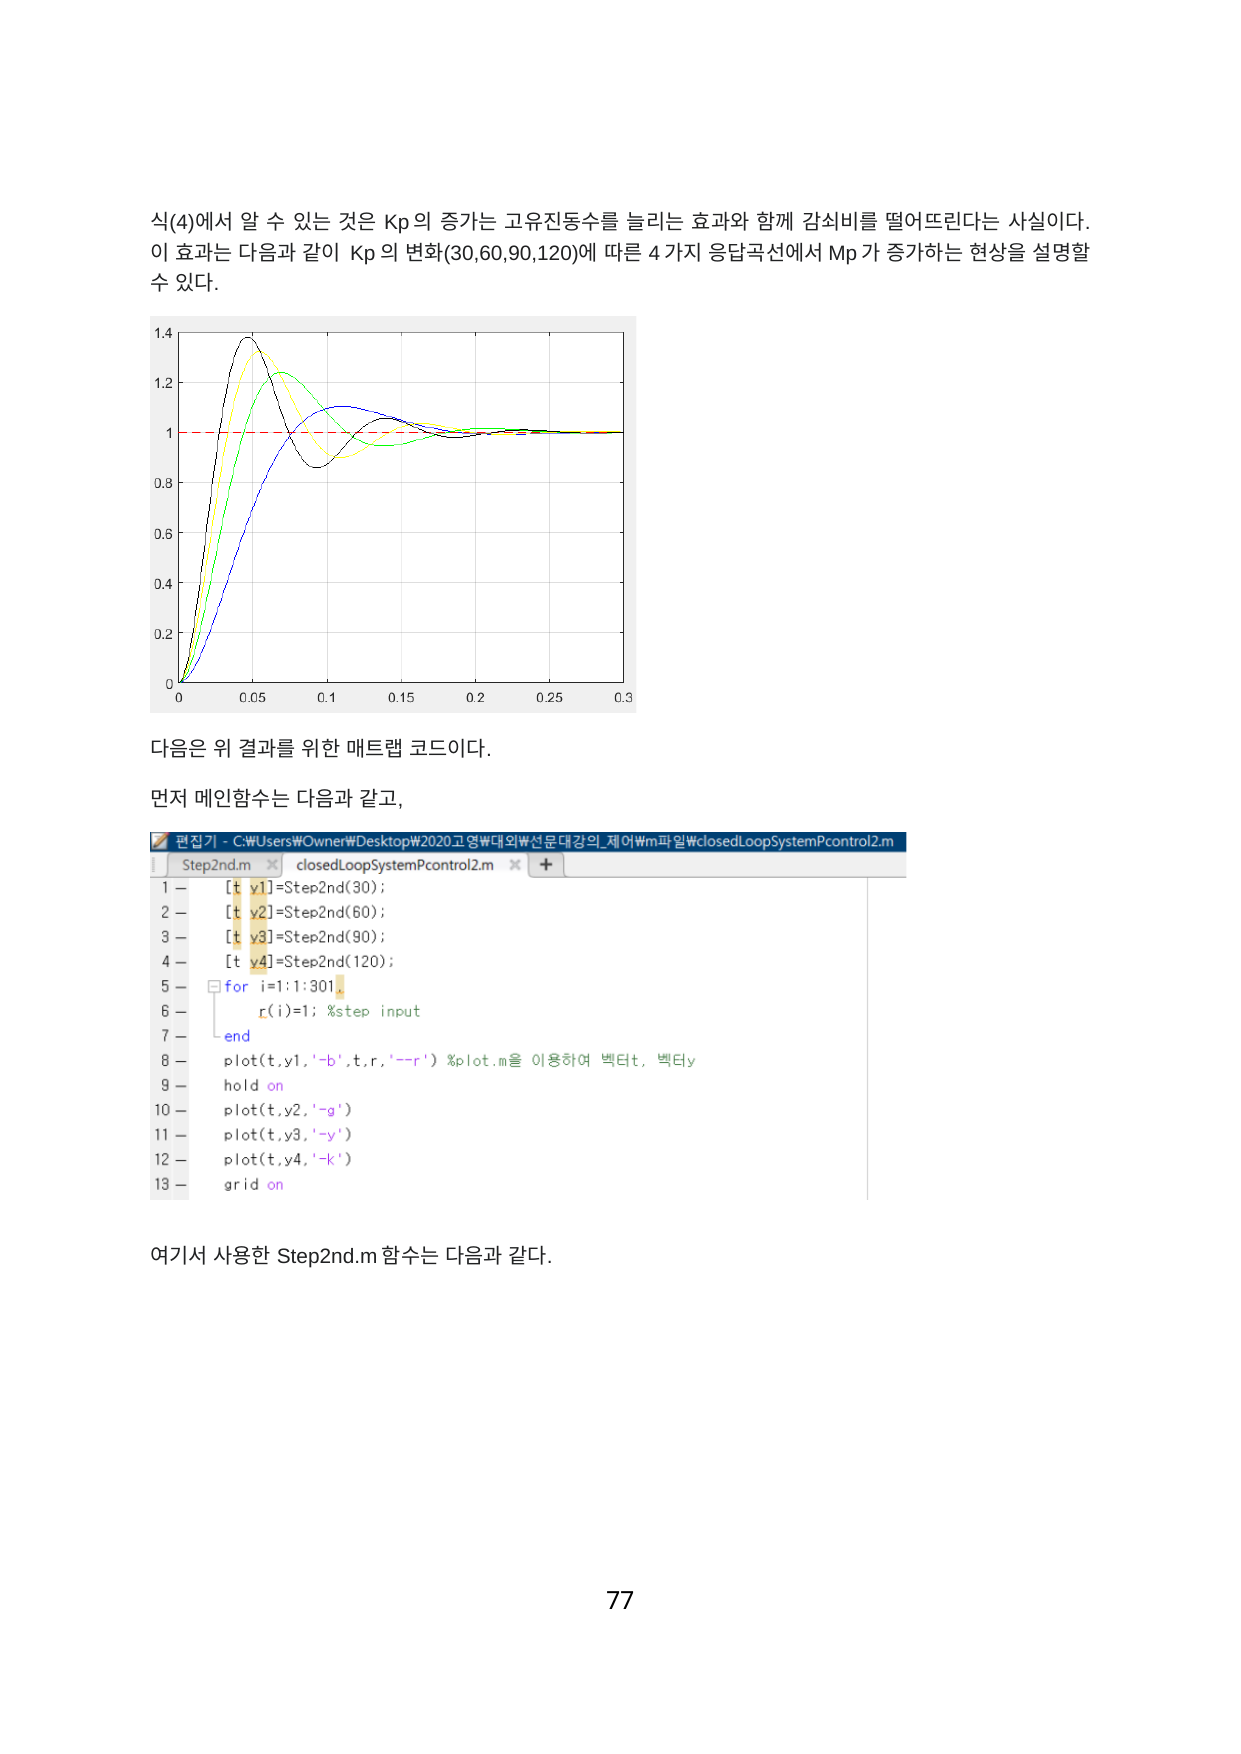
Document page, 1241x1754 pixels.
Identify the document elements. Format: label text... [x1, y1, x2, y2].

text 여기서 사용한 Step2nd.m함수는 다음과 같다. [150, 1239, 1090, 1269]
text 다음은 위 결과를 위한 매트랩 코드이다. [150, 732, 1090, 762]
picture [150, 316, 637, 713]
picture [150, 832, 907, 1200]
text 식(4)에서 알 수 있는 것은 Kp의 증가는 고유진동수를 늘리는 효과와 함께 감쇠비를 떨어뜨린다는 사실이다. 이 효과는 다음과 같이 Kp의 변화(30,60,90,120)에 따른 4가지 응답곡선에서 Mp가 증가하는 현상을 설명할 수 있다. [150, 206, 1090, 296]
text 먼저 메인함수는 다음과 같고, [150, 782, 1090, 813]
